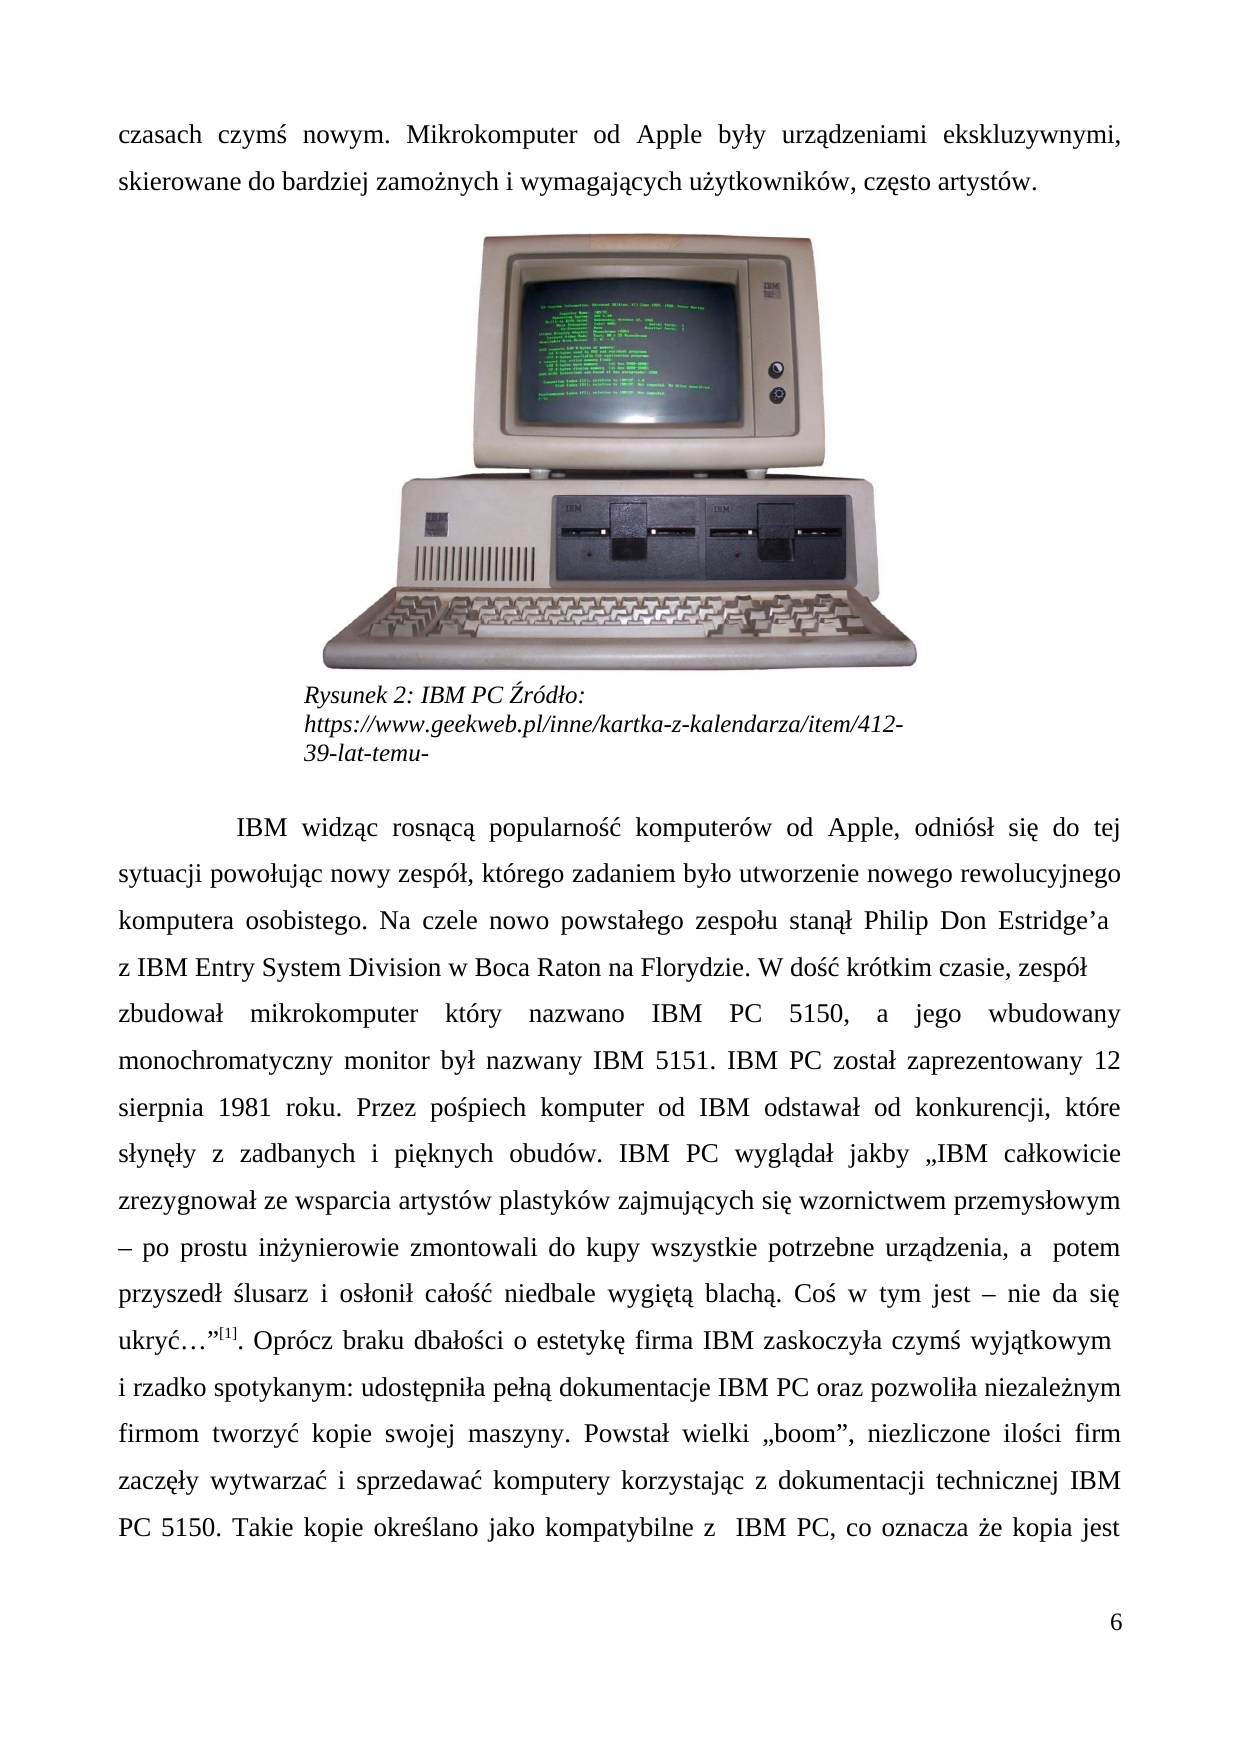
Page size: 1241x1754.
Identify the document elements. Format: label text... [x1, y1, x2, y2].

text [118, 998, 1122, 1542]
picture [303, 224, 936, 681]
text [118, 118, 1122, 196]
